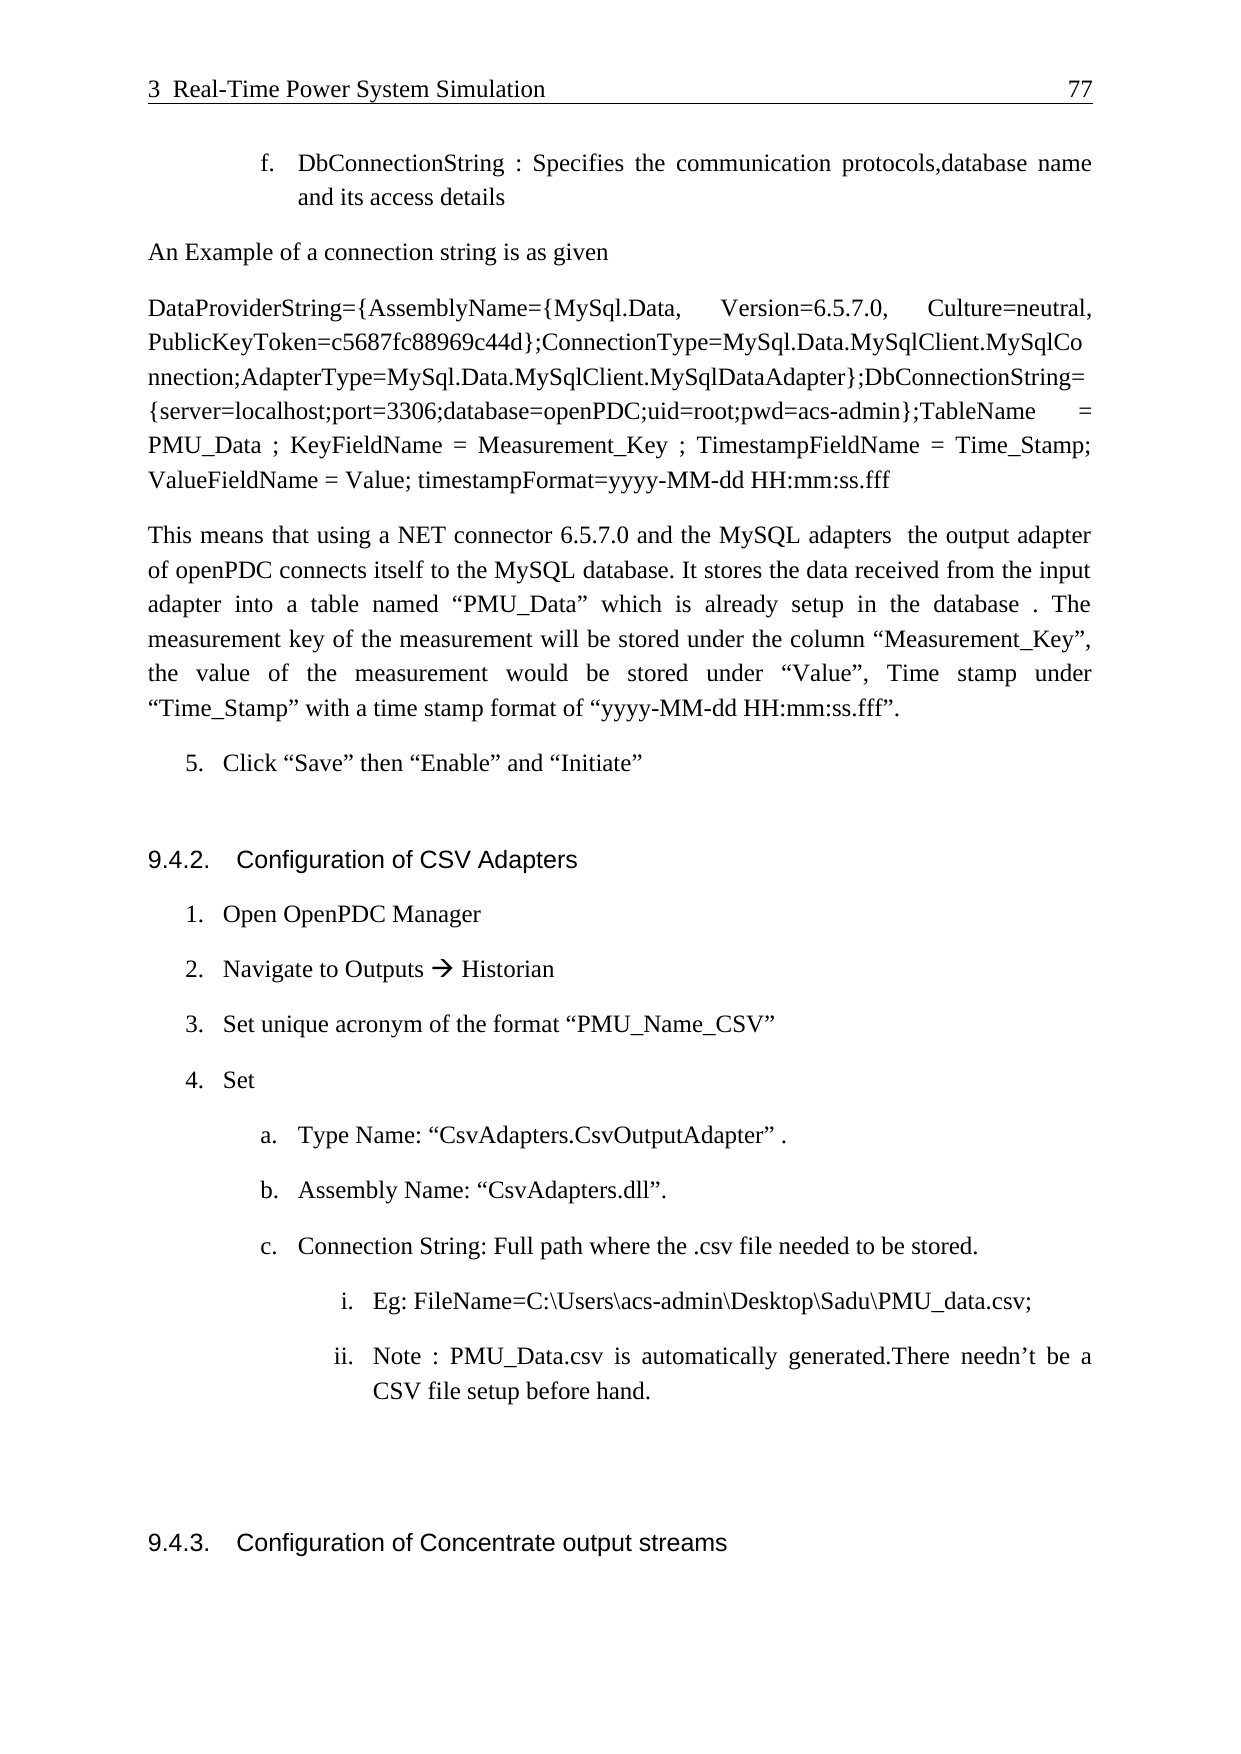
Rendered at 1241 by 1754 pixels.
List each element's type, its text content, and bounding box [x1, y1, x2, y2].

list Open OpenPDC Manager [185, 899, 1093, 928]
list Type Name: “CsvAdapters.CsvOutputAdapter” . [260, 1120, 1093, 1149]
list Click “Save” then “Enable” and “Initiate” [185, 748, 1093, 777]
text This means that using a NET connector 6.5.7.0 and the MySQL adapters the output adapter of openPDC connects itself to the MySQL database. It stores the data received from the input adapter into a table named “PMU_Data” which is already setup in the database . The measurement key of the measurement will be stored under the column “Measurement_Key”, the value of the measurement would be stored under “Value”, Time stamp under “Time_Stamp” with a time stamp format of “yyyy-MM-dd HH:mm:ss.fff”. [148, 520, 1093, 722]
list Note : PMU_Data.csv is automatically generated.There needn’t be a CSV file setup before hand. [354, 1341, 1093, 1404]
title Configuration of Concentrate output streams [148, 1528, 1093, 1557]
text An Example of a connection string is as given [148, 237, 1093, 266]
text DataProviderString={AssemblyName={MySql.Data, Version=6.5.7.0, Culture=neutral, PublicKeyToken=c5687fc88969c44d};ConnectionType=MySql.Data.MySqlClient.MySqlConnection;AdapterType=MySql.Data.MySqlClient.MySqlDataAdapter};DbConnectionString={server=localhost;port=3306;database=openPDC;uid=root;pwd=acs-admin};TableName = PMU_Data ; KeyFieldName = Measurement_Key ; TimestampFieldName = Time_Stamp; ValueFieldName = Value; timestampFormat=yyyy-MM-dd HH:mm:ss.fff [148, 293, 1093, 494]
list Assembly Name: “CsvAdapters.dll”. [260, 1175, 1093, 1204]
list Set unique acronym of the format “PMU_Name_CSV” [185, 1009, 1093, 1038]
list DbConnectionString : Specifies the communication protocols,database name and its access details [260, 148, 1093, 211]
title Configuration of CSV Adapters [148, 845, 1093, 874]
list Eg: FileName=C:\Users\acs-admin\Desktop\Sadu\PMU_data.csv; [354, 1286, 1093, 1315]
list Set [185, 1065, 1093, 1093]
list Navigate to Outputs Historian [185, 954, 1093, 983]
list Connection String: Full path where the .csv file needed to be stored. [260, 1231, 1093, 1259]
